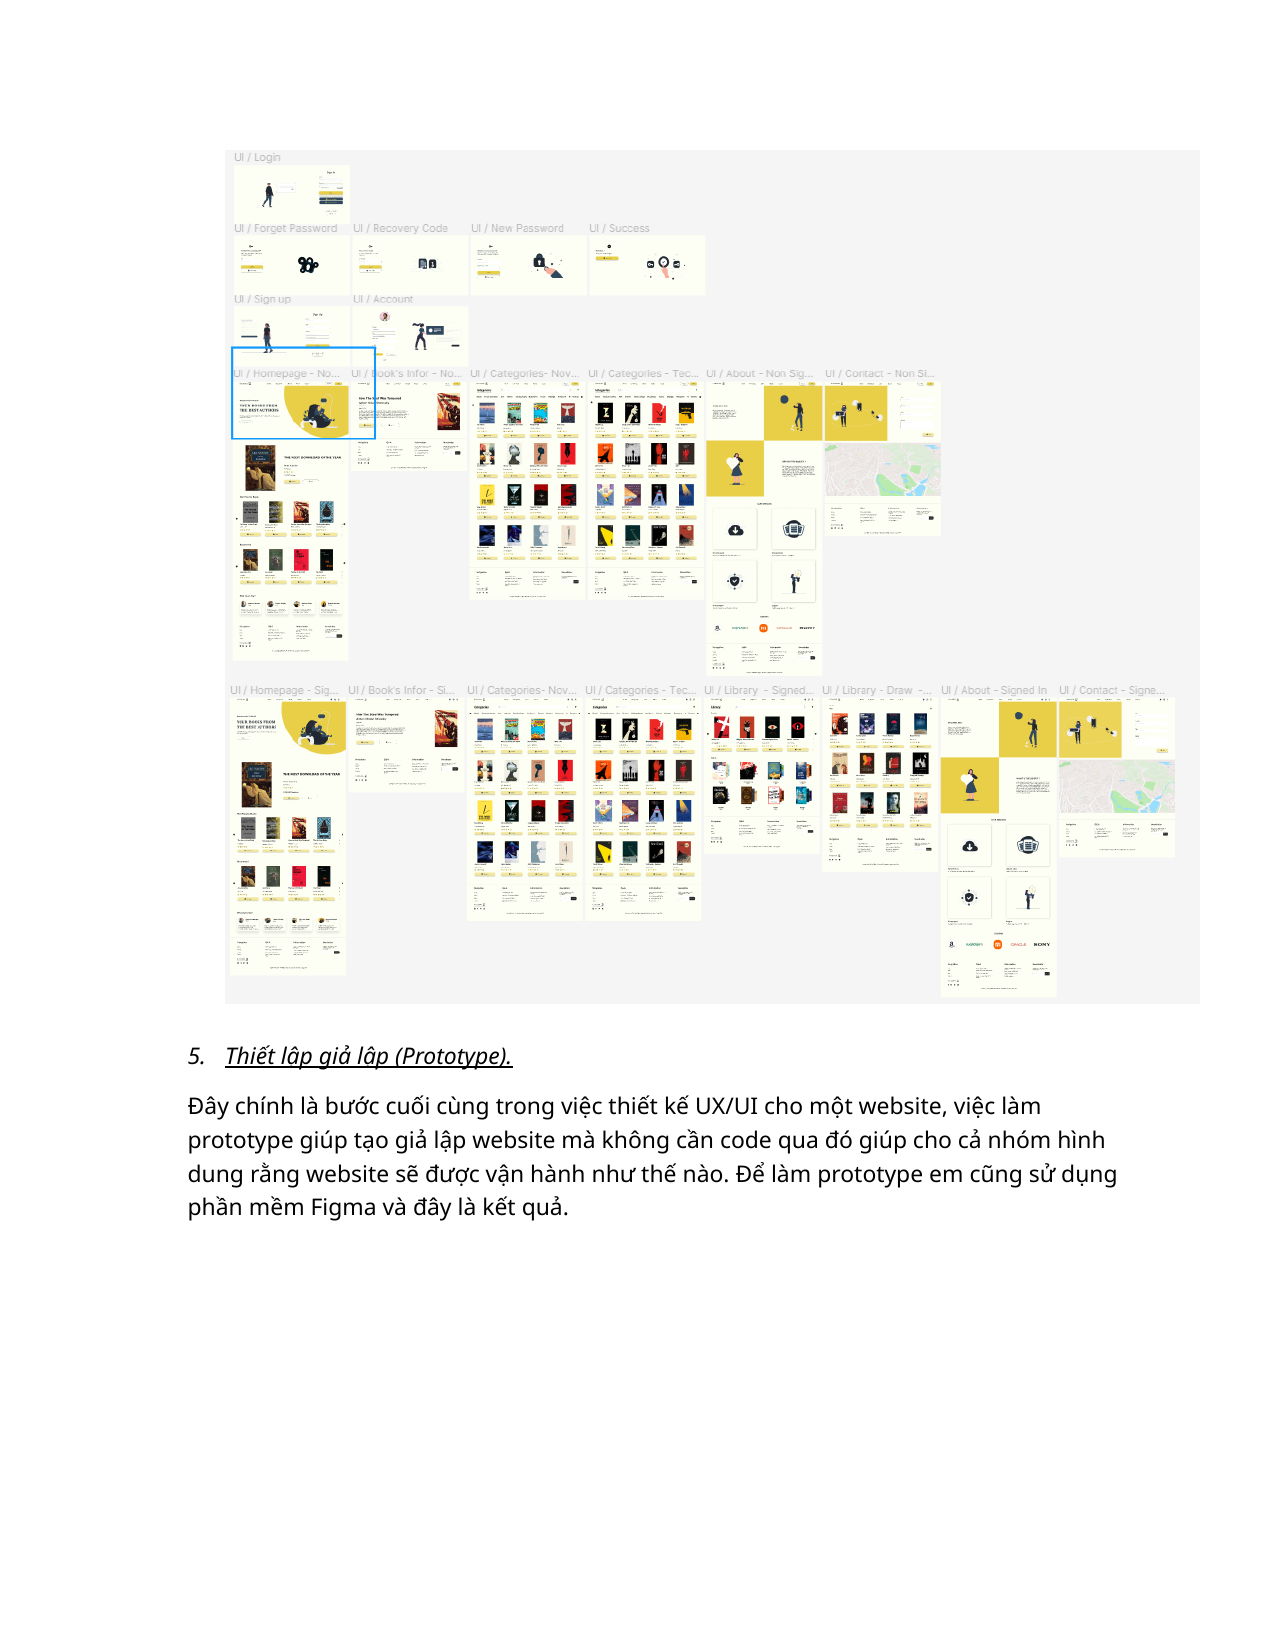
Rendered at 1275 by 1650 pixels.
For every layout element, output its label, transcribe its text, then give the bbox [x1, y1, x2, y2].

text Đây chính là bước cuối cùng trong việc thiết kế UX/UI cho một website, việc làm prototype giúp tạo giả lập website mà không cần code qua đó giúp cho cả nhóm hình dung rằng website sẽ được vận hành như thế nào. Để làm prototype em cũng sử dụng phần mềm Figma và đây là kết quả. [187, 1090, 1125, 1222]
picture [225, 150, 1200, 1004]
list Thiết lập giả lập (Prototype). [187, 1039, 1125, 1071]
